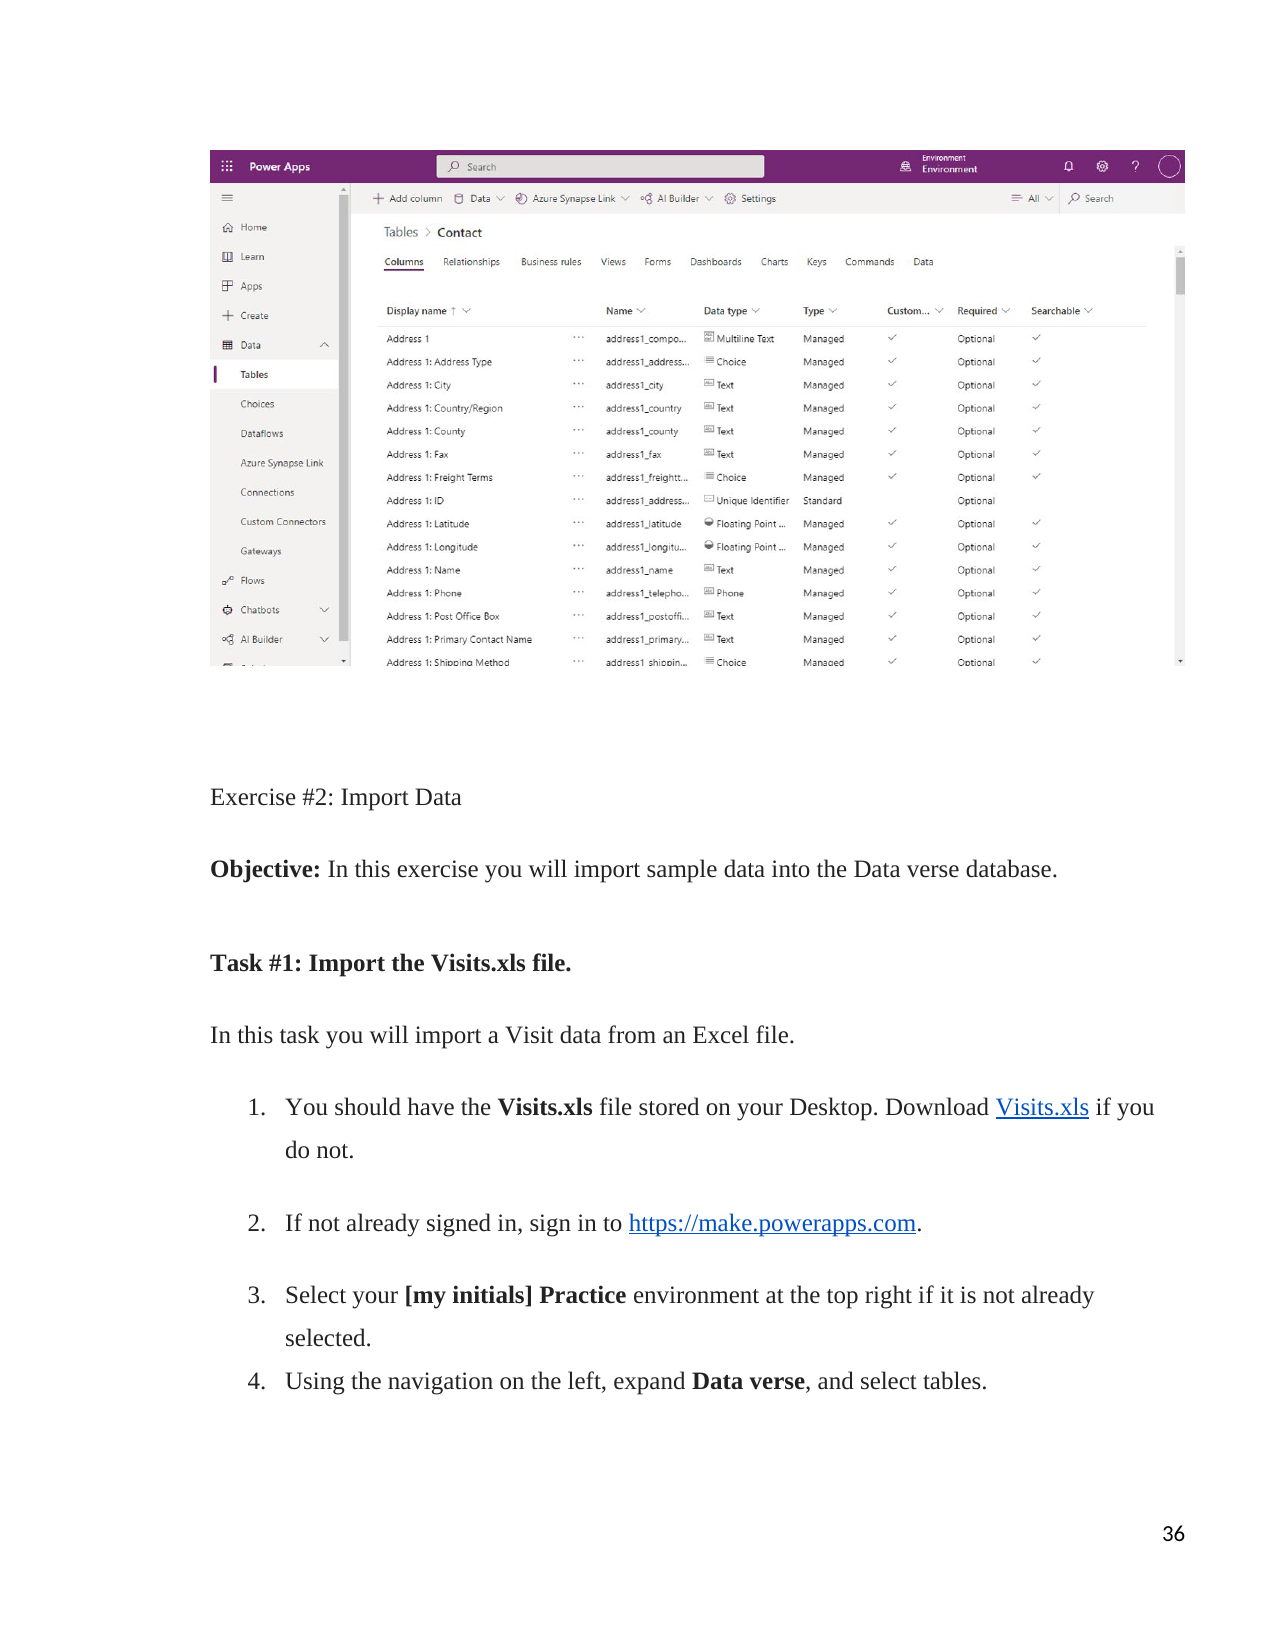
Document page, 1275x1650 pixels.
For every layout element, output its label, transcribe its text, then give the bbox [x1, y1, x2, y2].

subtitle Task #1: Import the Visits.xls file. [210, 948, 1185, 976]
text In this task you will import a Visit data from an Excel file. [210, 1020, 1185, 1049]
list Select your [my initials] Practice environment at the top right if it is not already selected. [247, 1280, 1185, 1352]
list You should have the Visits.xls file stored on your Desktop. Download Visits.xls if you do not. [247, 1092, 1185, 1164]
list If not already signed in, sign in to https://make.powerapps.com. [247, 1208, 1185, 1236]
list Using the navigation on the left, expand Data verse, and select tables. [247, 1366, 1185, 1395]
subtitle Exercise #2: Import Data [210, 782, 1185, 811]
text Objective: In this exercise you will import sample data into the Data verse database. [210, 854, 1185, 883]
